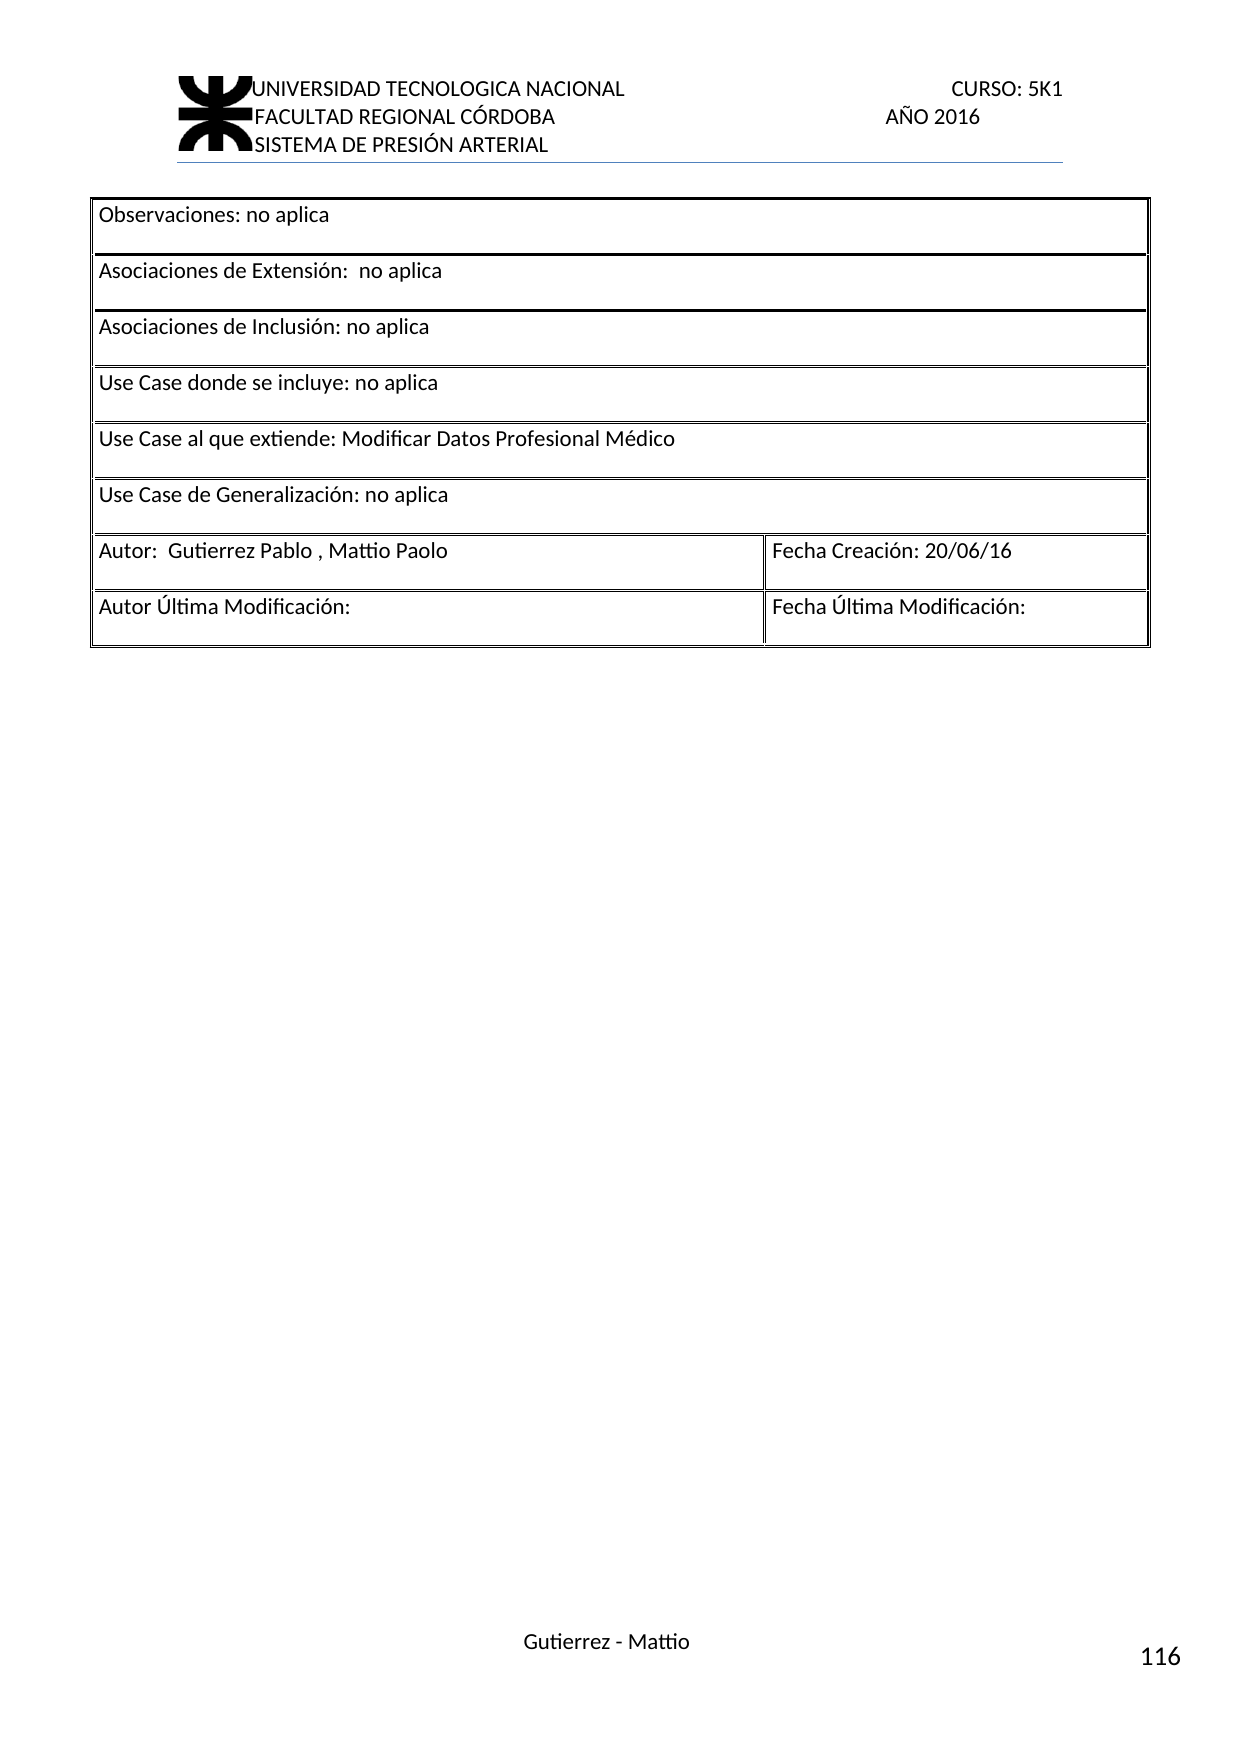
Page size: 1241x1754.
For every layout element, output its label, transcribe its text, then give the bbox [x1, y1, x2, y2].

picture [178, 76, 253, 151]
table_cell Observaciones: no aplica [93, 200, 1147, 253]
table_cell Asociaciones de Inclusión: no aplica [93, 309, 1147, 365]
table_cell Use Case donde se incluye: no aplica [91, 365, 1149, 421]
table_cell Fecha Creación: 20/06/16 [765, 533, 1149, 588]
table_cell Use Case al que extiende: Modificar Datos Profesional Médico [91, 421, 1149, 477]
table_cell Use Case de Generalización: no aplica [91, 477, 1149, 533]
table_cell Autor Última Modificación: [93, 589, 765, 644]
table_cell Asociaciones de Extensión: no aplica [91, 253, 1149, 309]
table_cell Fecha Última Modificación: [765, 589, 1148, 644]
table_cell Autor: Gutierrez Pablo , Mattio Paolo [91, 533, 765, 588]
